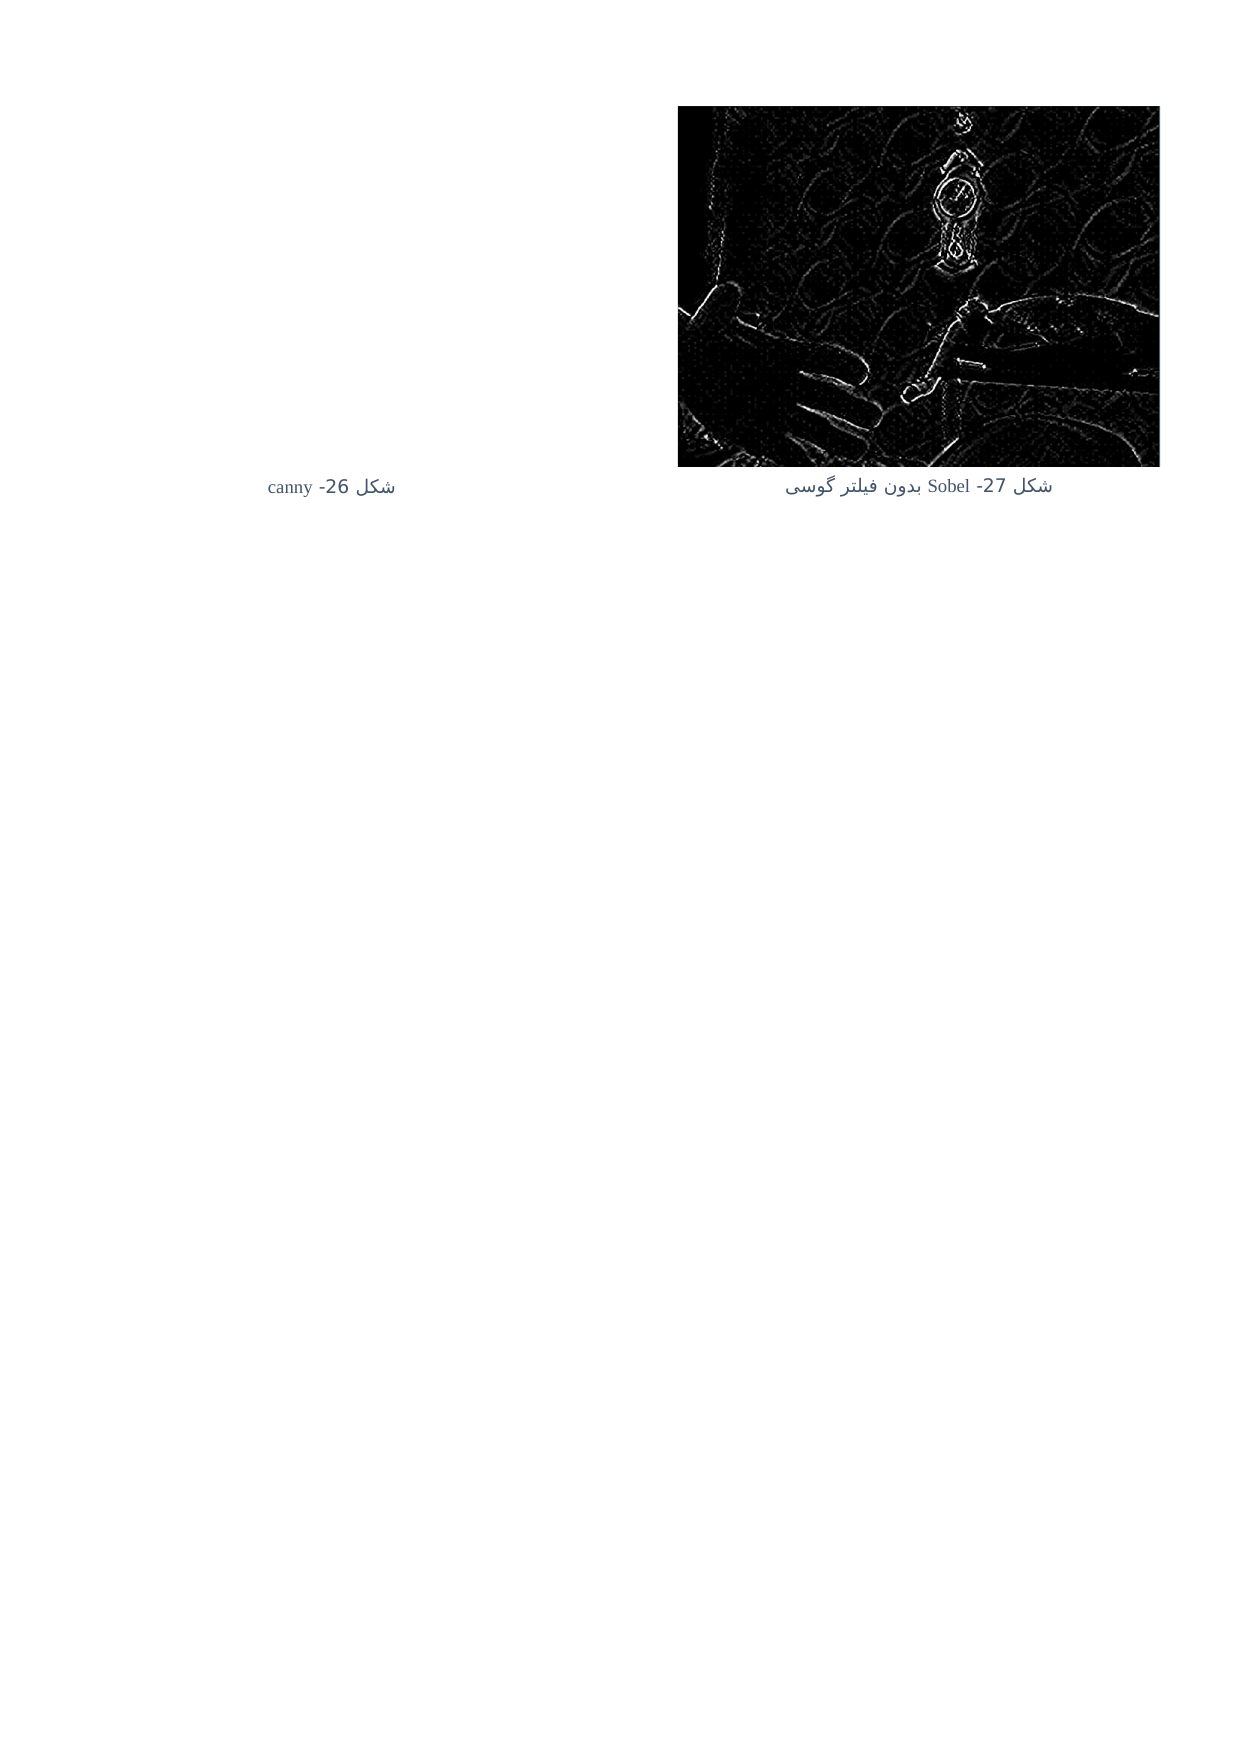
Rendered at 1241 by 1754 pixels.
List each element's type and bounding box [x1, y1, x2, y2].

picture [677, 106, 1161, 467]
